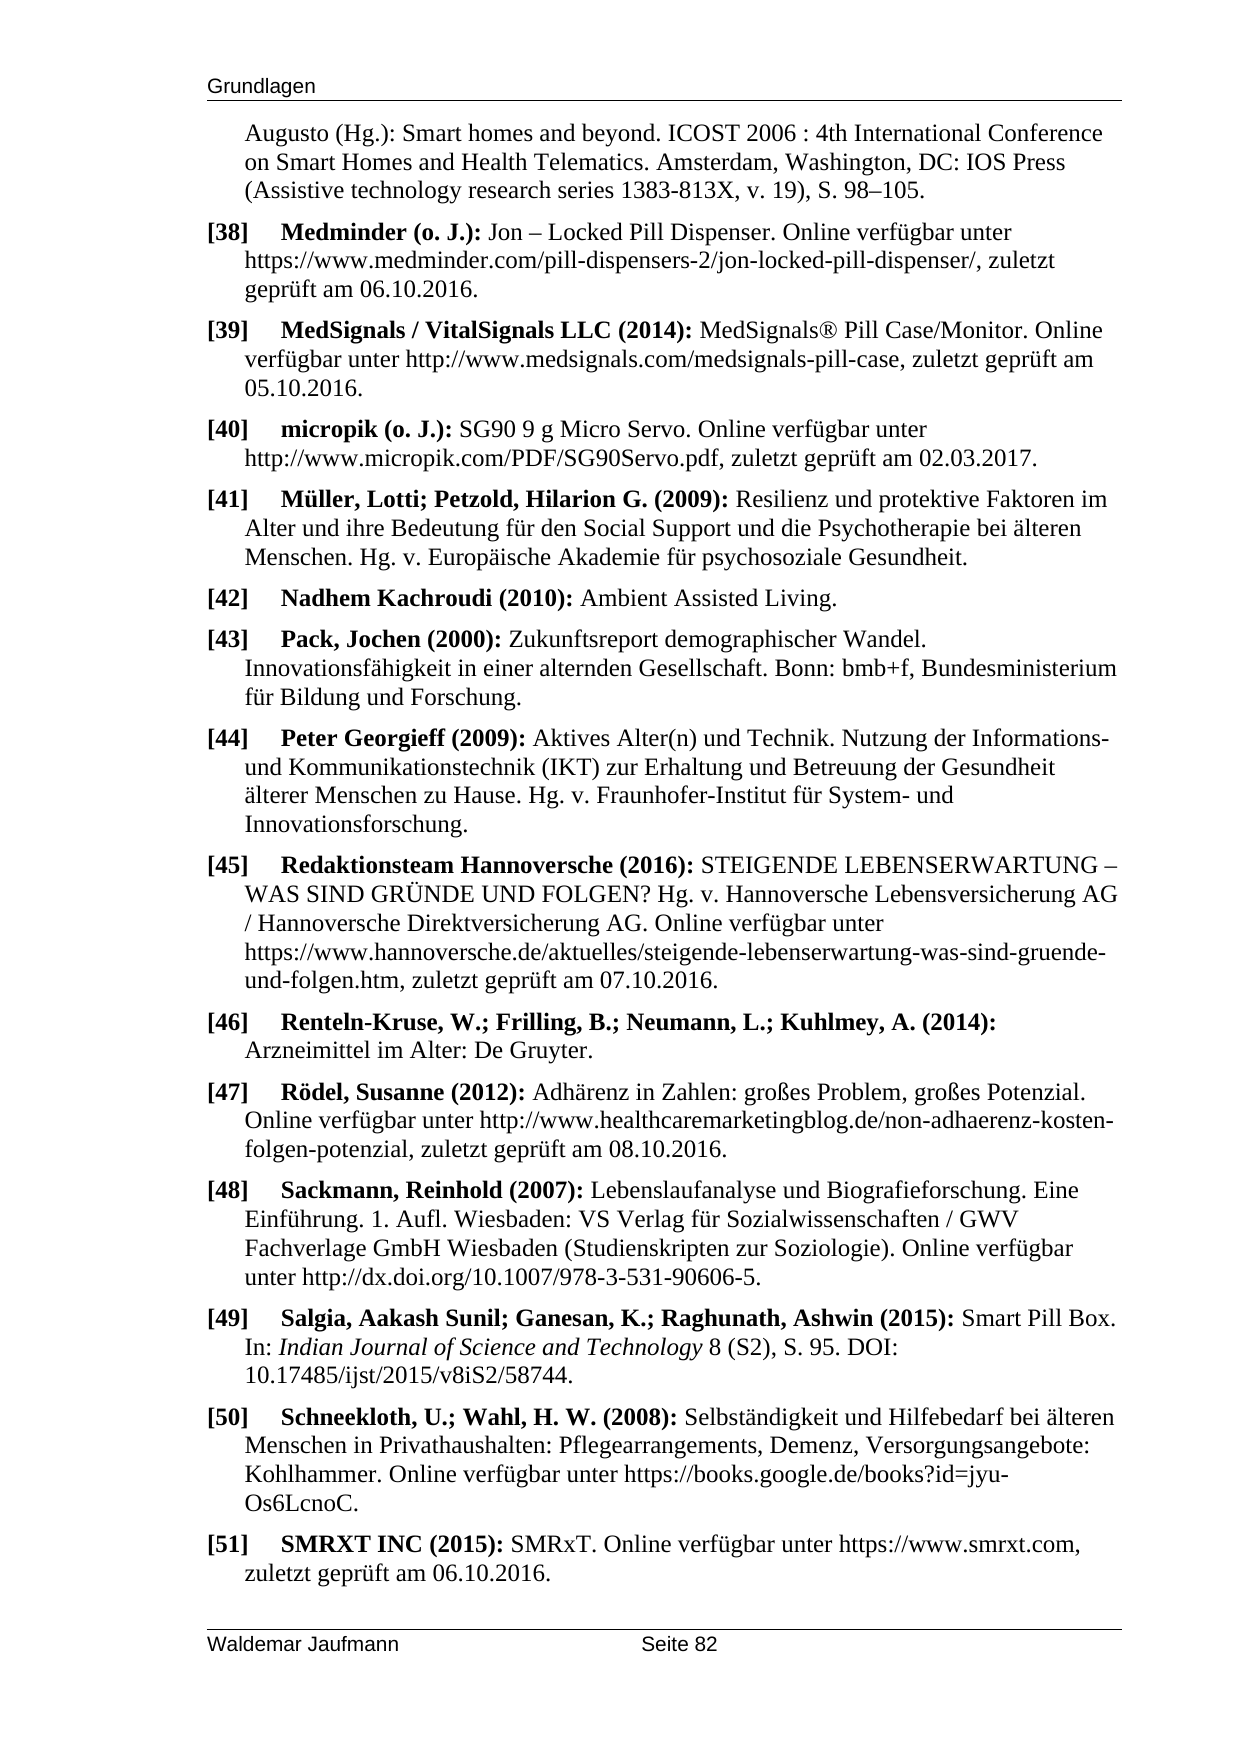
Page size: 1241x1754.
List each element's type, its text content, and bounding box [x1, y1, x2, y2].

list Rödel, Susanne (2012): Adhärenz in Zahlen: großes Problem, großes Potenzial. Online verfügbar unter http://www.healthcaremarketingblog.de/non-adhaerenz-kosten-folgen-potenzial, zuletzt geprüft am 08.10.2016. [207, 1077, 1122, 1163]
list micropik (o. J.): SG90 9 g Micro Servo. Online verfügbar unter http://www.micropik.com/PDF/SG90Servo.pdf, zuletzt geprüft am 02.03.2017. [207, 414, 1122, 472]
list Sackmann, Reinhold (2007): Lebenslaufanalyse und Biografieforschung. Eine Einführung. 1. Aufl. Wiesbaden: VS Verlag für Sozialwissenschaften / GWV Fachverlage GmbH Wiesbaden (Studienskripten zur Soziologie). Online verfügbar unter http://dx.doi.org/10.1007/978-3-531-90606-5. [207, 1176, 1122, 1291]
list MedSignals / VitalSignals LLC (2014): MedSignals® Pill Case/Monitor. Online verfügbar unter http://www.medsignals.com/medsignals-pill-case, zuletzt geprüft am 05.10.2016. [207, 316, 1122, 402]
list Salgia, Aakash Sunil; Ganesan, K.; Raghunath, Ashwin (2015): Smart Pill Box. In: Indian Journal of Science and Technology 8 (S2), S. 95. DOI: 10.17485/ijst/2015/v8iS2/58744. [207, 1303, 1122, 1389]
list Schneekloth, U.; Wahl, H. W. (2008): Selbständigkeit und Hilfebedarf bei älteren Menschen in Privathaushalten: Pflegearrangements, Demenz, Versorgungsangebote: Kohlhammer. Online verfügbar unter https://books.google.de/books?id=jyu-Os6LcnoC. [207, 1402, 1122, 1517]
list Medminder (o. J.): Jon – Locked Pill Dispenser. Online verfügbar unter https://www.medminder.com/pill-dispensers-2/jon-locked-pill-dispenser/, zuletzt geprüft am 06.10.2016. [207, 217, 1122, 303]
list Nadhem Kachroudi (2010): Ambient Assisted Living. [207, 583, 1122, 612]
list Müller, Lotti; Petzold, Hilarion G. (2009): Resilienz und protektive Faktoren im Alter und ihre Bedeutung für den Social Support und die Psychotherapie bei älteren Menschen. Hg. v. Europäische Akademie für psychosoziale Gesundheit. [207, 484, 1122, 571]
list Pack, Jochen (2000): Zukunftsreport demographischer Wandel. Innovationsfähigkeit in einer alternden Gesellschaft. Bonn: bmb+f, Bundesministerium für Bildung und Forschung. [207, 624, 1122, 711]
list Redaktionsteam Hannoversche (2016): STEIGENDE LEBENSERWARTUNG – WAS SIND GRÜNDE UND FOLGEN? Hg. v. Hannoversche Lebensversicherung AG / Hannoversche Direktversicherung AG. Online verfügbar unter https://www.hannoversche.de/aktuelles/steigende-lebenserwartung-was-sind-gruende-und-folgen.htm, zuletzt geprüft am 07.10.2016. [207, 851, 1122, 994]
list Peter Georgieff (2009): Aktives Alter(n) und Technik. Nutzung der Informations- und Kommunikationstechnik (IKT) zur Erhaltung und Betreuung der Gesundheit älterer Menschen zu Hause. Hg. v. Fraunhofer-Institut für System- und Innovationsforschung. [207, 723, 1122, 838]
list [207, 118, 1122, 204]
list SMRXT INC (2015): SMRxT. Online verfügbar unter https://www.smrxt.com, zuletzt geprüft am 06.10.2016. [207, 1529, 1122, 1587]
list Renteln-Kruse, W.; Frilling, B.; Neumann, L.; Kuhlmey, A. (2014): Arzneimittel im Alter: De Gruyter. [207, 1007, 1122, 1064]
